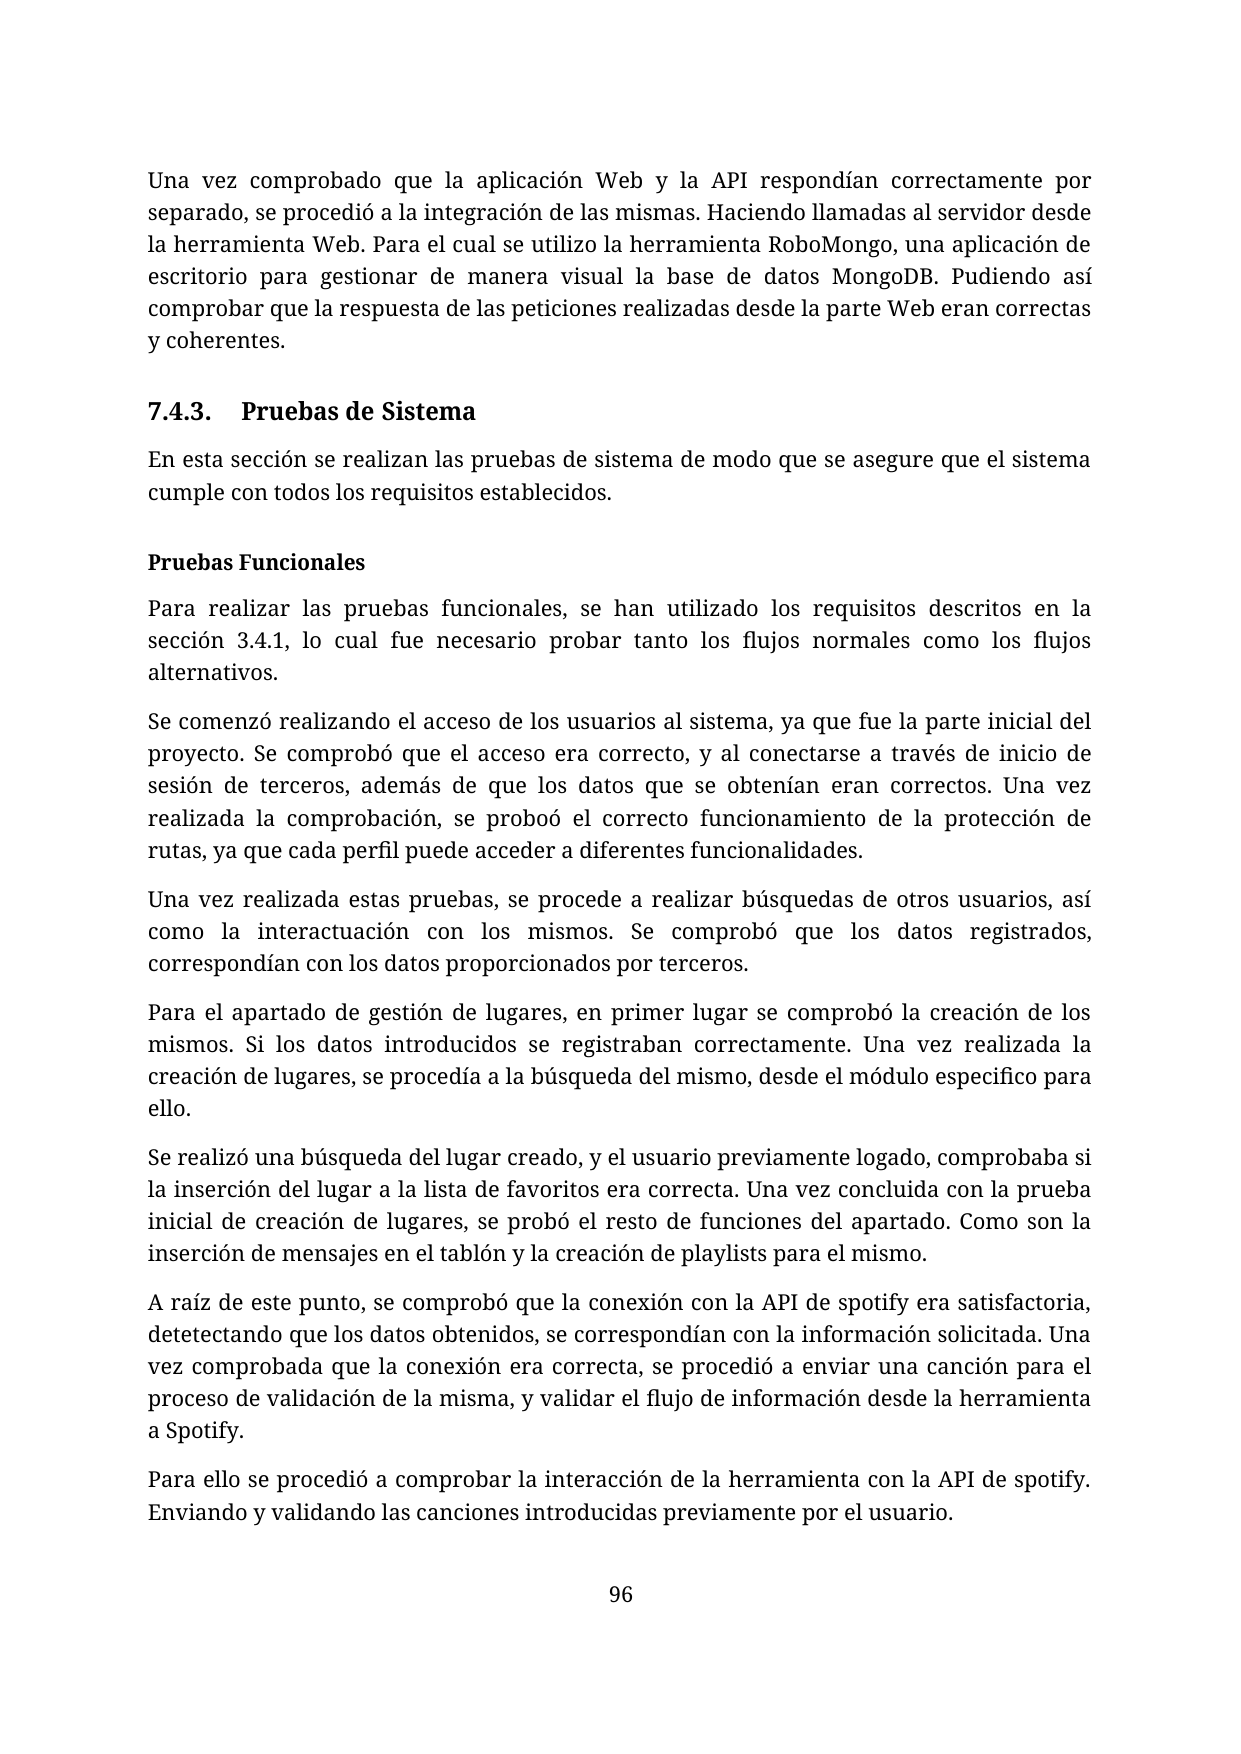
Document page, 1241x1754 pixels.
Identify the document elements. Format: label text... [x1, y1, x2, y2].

subtitle Pruebas Funcionales [148, 547, 1105, 576]
text Se comenzó realizando el acceso de los usuarios al sistema, ya que fue la parte inicial del proyecto. Se comprobó que el acceso era correcto, y al conectarse a través de inicio de sesión de terceros, además de que los datos que se obtenían eran correctos. Una vez realizada la comprobación, se proboó el correcto funcionamiento de la protección de rutas, ya que cada perfil puede acceder a diferentes funcionalidades. [148, 706, 1093, 864]
text Para realizar las pruebas funcionales, se han utilizado los requisitos descritos en la sección 3.4.1, lo cual fue necesario probar tanto los flujos normales como los flujos alternativos. [148, 593, 1093, 687]
text A raíz de este punto, se comprobó que la conexión con la API de spotify era satisfactoria, detetectando que los datos obtenidos, se correspondían con la información solicitada. Una vez comprobada que la conexión era correcta, se procedió a enviar una canción para el proceso de validación de la misma, y validar el flujo de información desde la herramienta a Spotify. [148, 1287, 1093, 1445]
text Una vez realizada estas pruebas, se procede a realizar búsquedas de otros usuarios, así como la interactuación con los mismos. Se comprobó que los datos registrados, correspondían con los datos proporcionados por terceros. [148, 884, 1093, 978]
text Para ello se procedió a comprobar la interacción de la herramienta con la API de spotify. Enviando y validando las canciones introducidas previamente por el usuario. [148, 1464, 1093, 1526]
text Para el apartado de gestión de lugares, en primer lugar se comprobó la creación de los mismos. Si los datos introducidos se registraban correctamente. Una vez realizada la creación de lugares, se procedía a la búsqueda del mismo, desde el módulo especifico para ello. [148, 997, 1093, 1123]
text Una vez comprobado que la aplicación Web y la API respondían correctamente por separado, se procedió a la integración de las mismas. Haciendo llamadas al servidor desde la herramienta Web. Para el cual se utilizo la herramienta RoboMongo, una aplicación de escritorio para gestionar de manera visual la base de datos MongoDB. Pudiendo así comprobar que la respuesta de las peticiones realizadas desde la parte Web eran correctas y coherentes. [148, 164, 1093, 355]
subtitle Pruebas de Sistema [148, 394, 1105, 428]
text Se realizó una búsqueda del lugar creado, y el usuario previamente logado, comprobaba si la inserción del lugar a la lista de favoritos era correcta. Una vez concluida con la prueba inicial de creación de lugares, se probó el resto de funciones del apartado. Como son la inserción de mensajes en el tablón y la creación de playlists para el mismo. [148, 1142, 1093, 1268]
text En esta sección se realizan las pruebas de sistema de modo que se asegure que el sistema cumple con todos los requisitos establecidos. [148, 444, 1093, 506]
